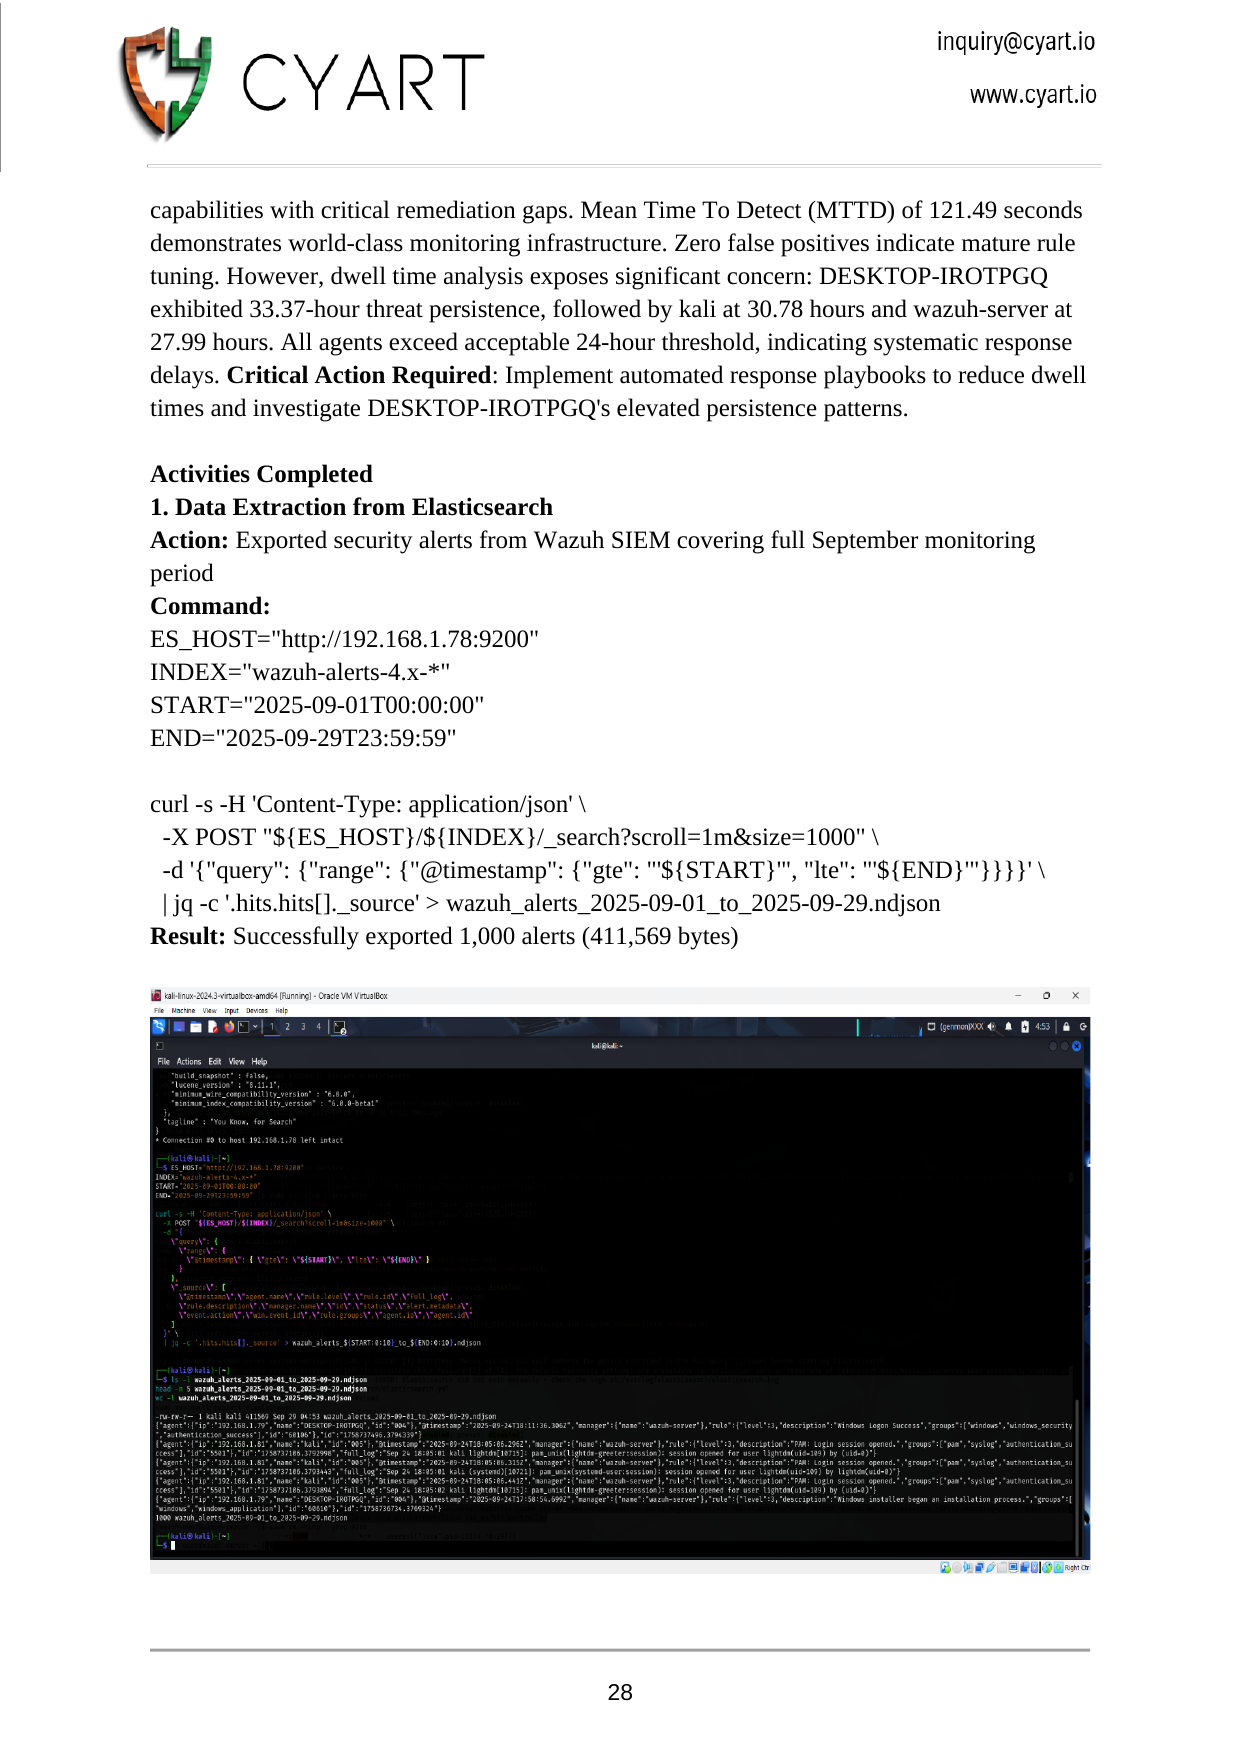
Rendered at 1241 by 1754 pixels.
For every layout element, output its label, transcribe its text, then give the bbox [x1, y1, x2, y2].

text Command: [150, 591, 1090, 620]
text -X POST "${ES_HOST}/${INDEX}/_search?scroll=1m&size=1000" \ [150, 822, 1090, 851]
text 1. Data Extraction from Elasticsearch [150, 492, 1090, 521]
text ES_HOST="http://192.168.1.78:9200" [150, 624, 1090, 653]
text END="2025-09-29T23:59:59" [150, 723, 1090, 752]
text INDEX="wazuh-alerts-4.x-*" [150, 657, 1090, 686]
text -d '{"query": {"range": {"@timestamp": {"gte": "'${START}'", "lte": "'${END}'"}}}}' \ [150, 855, 1090, 884]
text curl -s -H 'Content-Type: application/json' \ [150, 789, 1090, 818]
text Activities Completed [150, 459, 1090, 488]
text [150, 150, 1090, 422]
picture [0, 3, 1241, 172]
picture [150, 987, 1091, 1574]
text | jq -c '.hits.hits[]._source' > wazuh_alerts_2025-09-01_to_2025-09-29.ndjson [150, 888, 1090, 917]
text Action: Exported security alerts from Wazuh SIEM covering full September monitoring period [150, 525, 1090, 587]
text START="2025-09-01T00:00:00" [150, 690, 1090, 719]
text Result: Successfully exported 1,000 alerts (411,569 bytes) [150, 921, 1090, 950]
